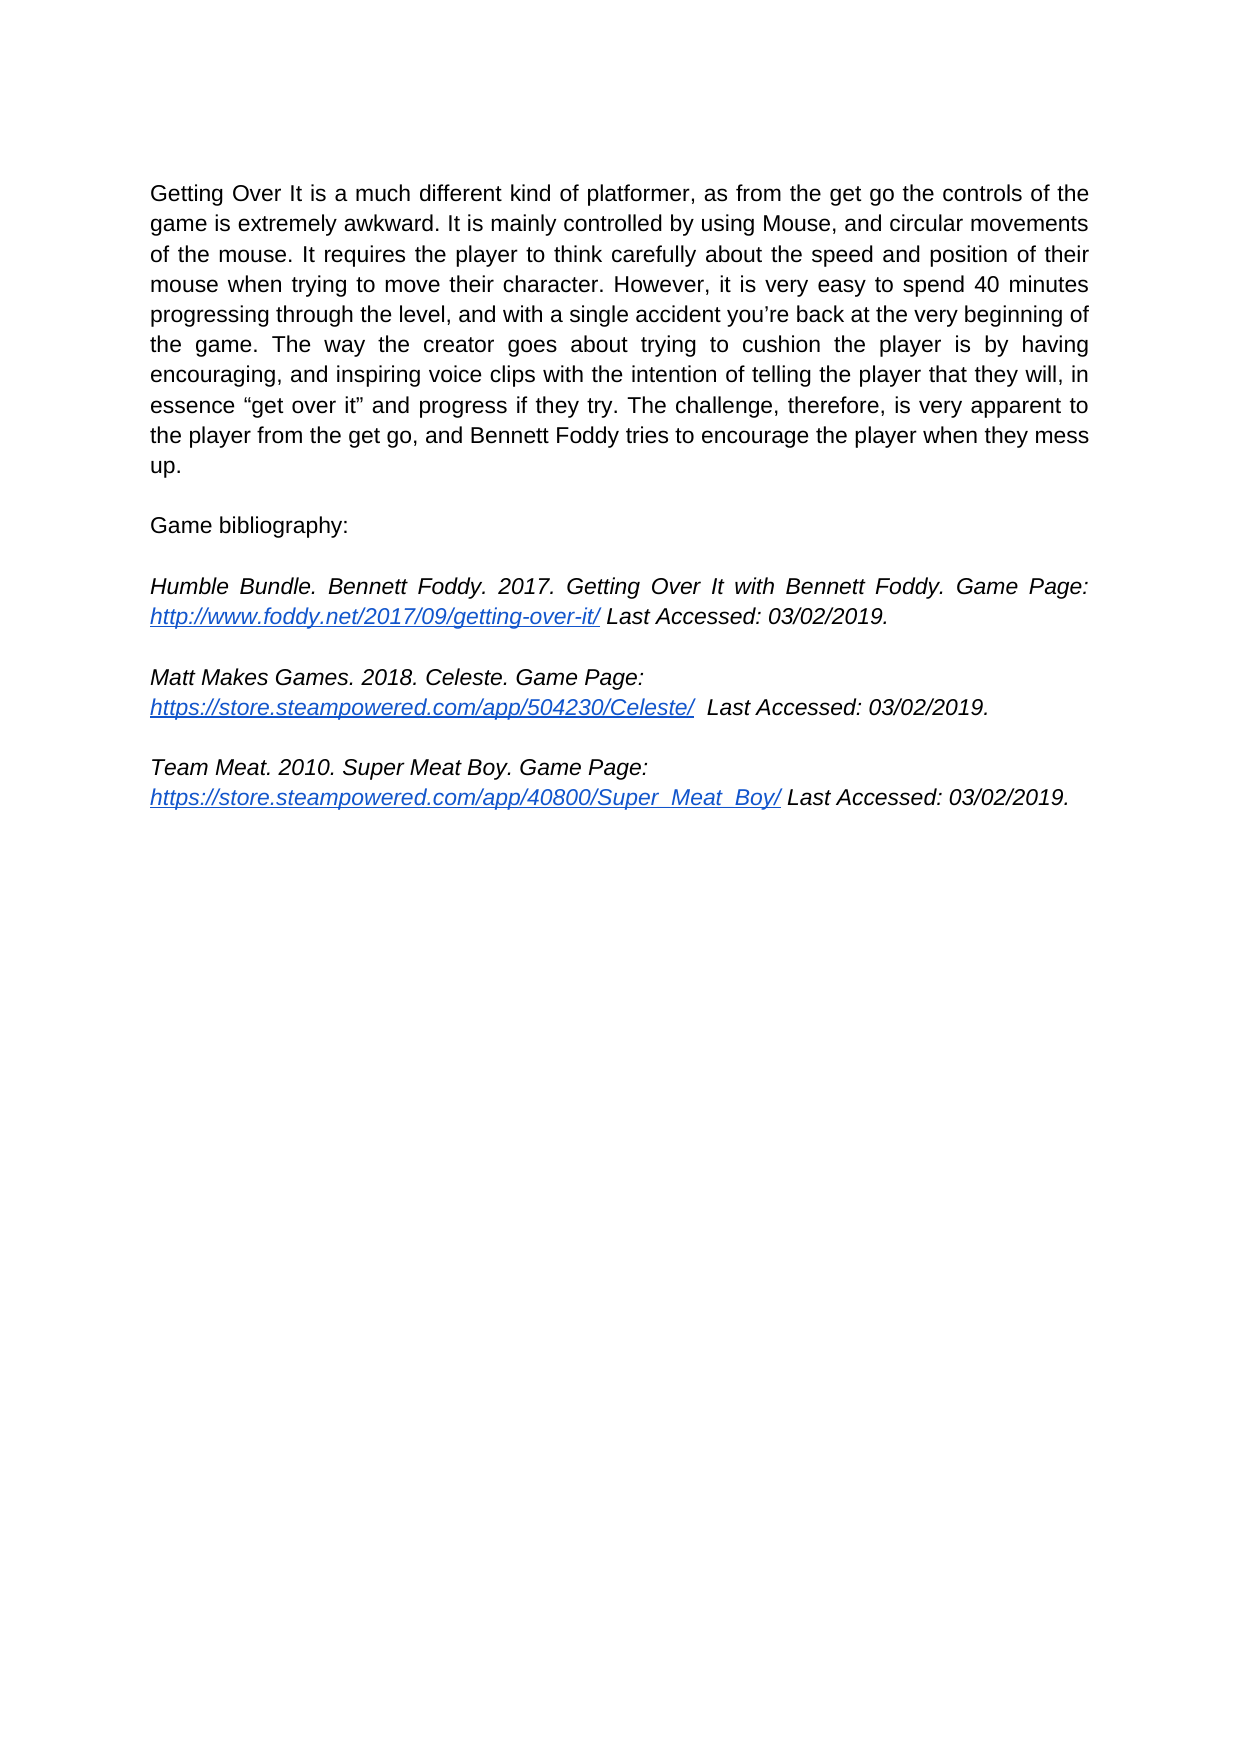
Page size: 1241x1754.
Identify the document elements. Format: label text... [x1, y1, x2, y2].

text Game bibliography: [150, 512, 1090, 539]
text Getting Over It is a much different kind of platformer, as from the get go the controls of the game is extremely awkward. It is mainly controlled by using Mouse, and circular movements of the mouse. It requires the player to think carefully about the speed and position of their mouse when trying to move their character. However, it is very easy to spend 40 minutes progressing through the level, and with a single accident you’re back at the very beginning of the game. The way the creator goes about trying to cushion the player is by having encouraging, and inspiring voice clips with the intention of telling the player that they will, in essence “get over it” and progress if they try. The challenge, therefore, is very apparent to the player from the get go, and Bennett Foddy tries to encourage the player when they mess up. [150, 180, 1090, 478]
text Team Meat. 2010. Super Meat Boy. Game Page: https://store.steampowered.com/app/40800/Super_Meat_Boy/ Last Accessed: 03/02/2019. [150, 754, 1090, 811]
text Matt Makes Games. 2018. Celeste. Game Page: https://store.steampowered.com/app/504230/Celeste/ Last Accessed: 03/02/2019. [150, 663, 1090, 720]
text Humble Bundle. Bennett Foddy. 2017. Getting Over It with Bennett Foddy. Game Page: http://www.foddy.net/2017/09/getting-over-it/ Last Accessed: 03/02/2019. [150, 573, 1090, 629]
